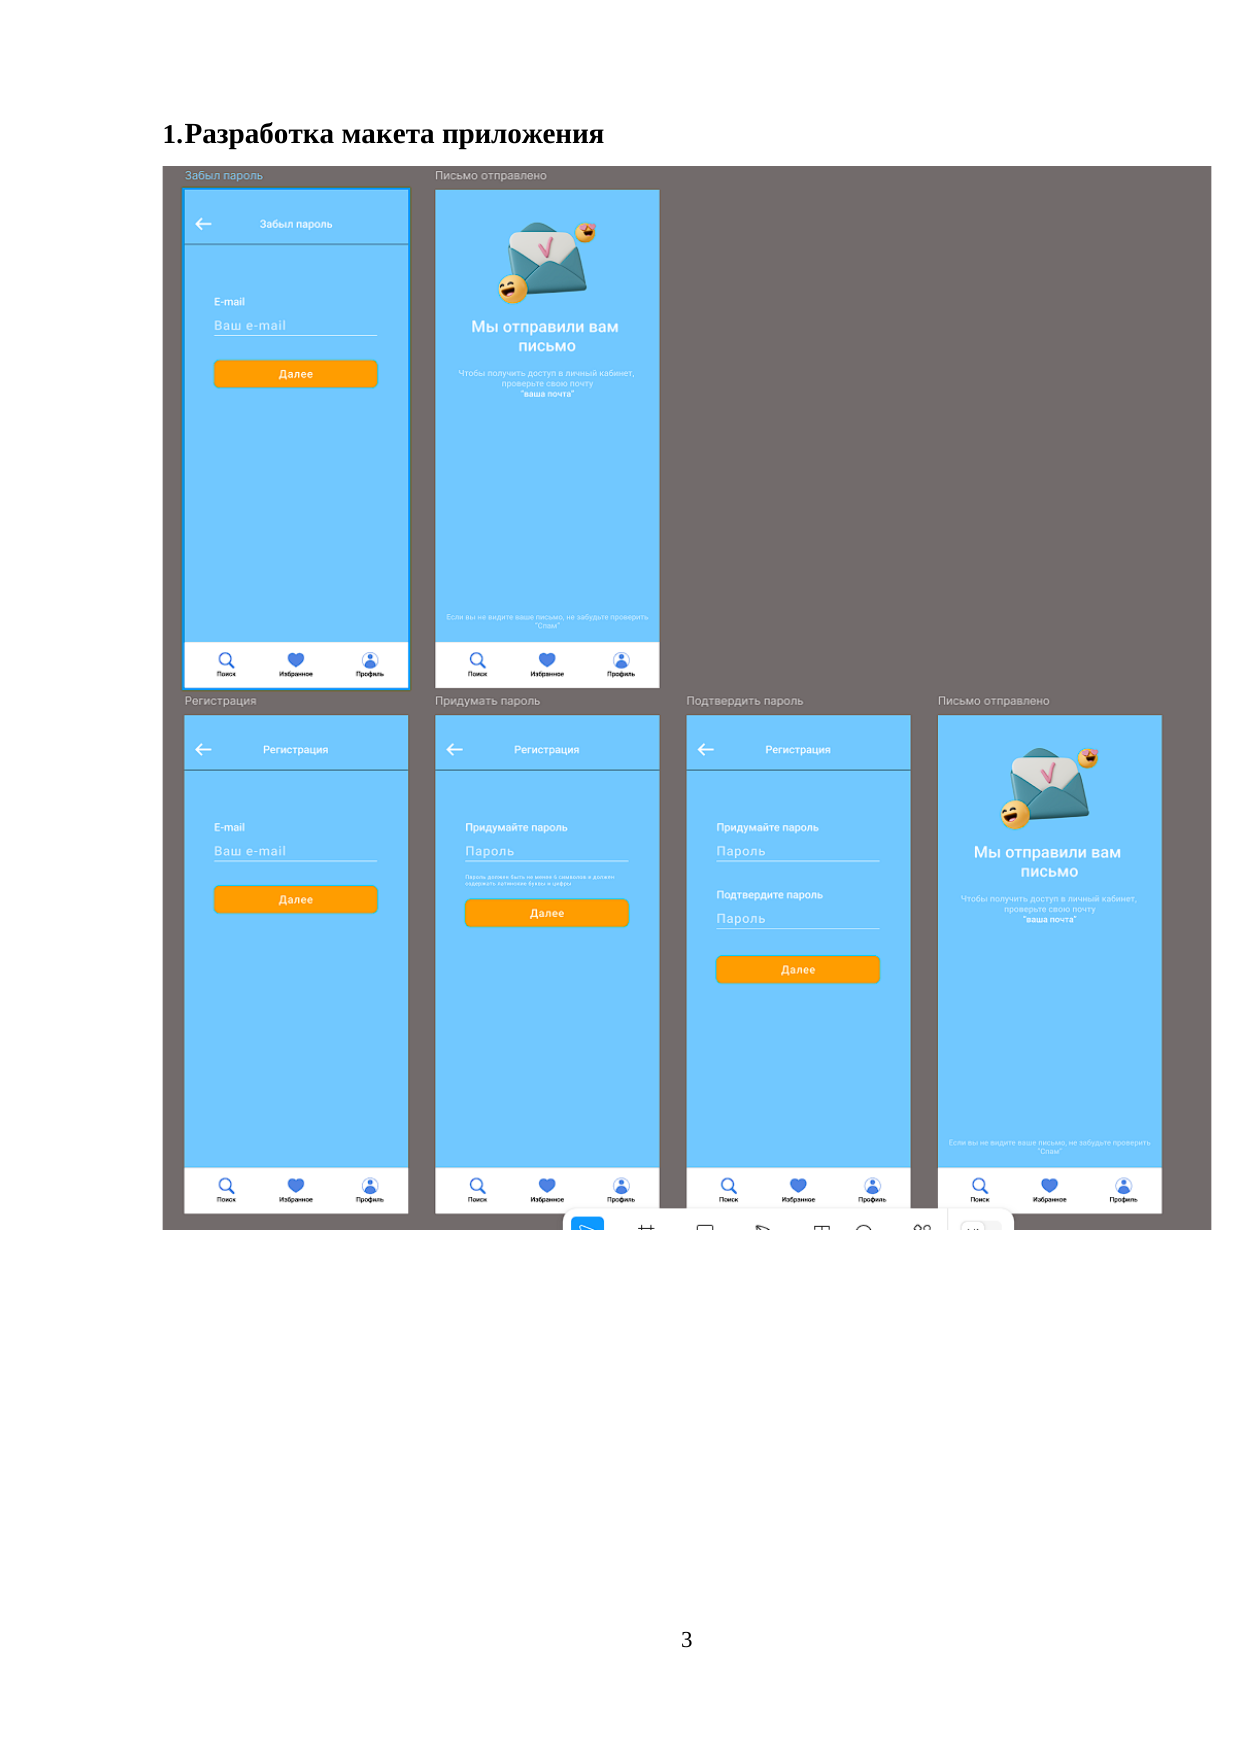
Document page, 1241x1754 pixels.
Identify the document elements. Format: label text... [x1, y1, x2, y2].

subtitle Разработка макета приложения [162, 116, 1211, 149]
picture [162, 166, 1212, 1230]
